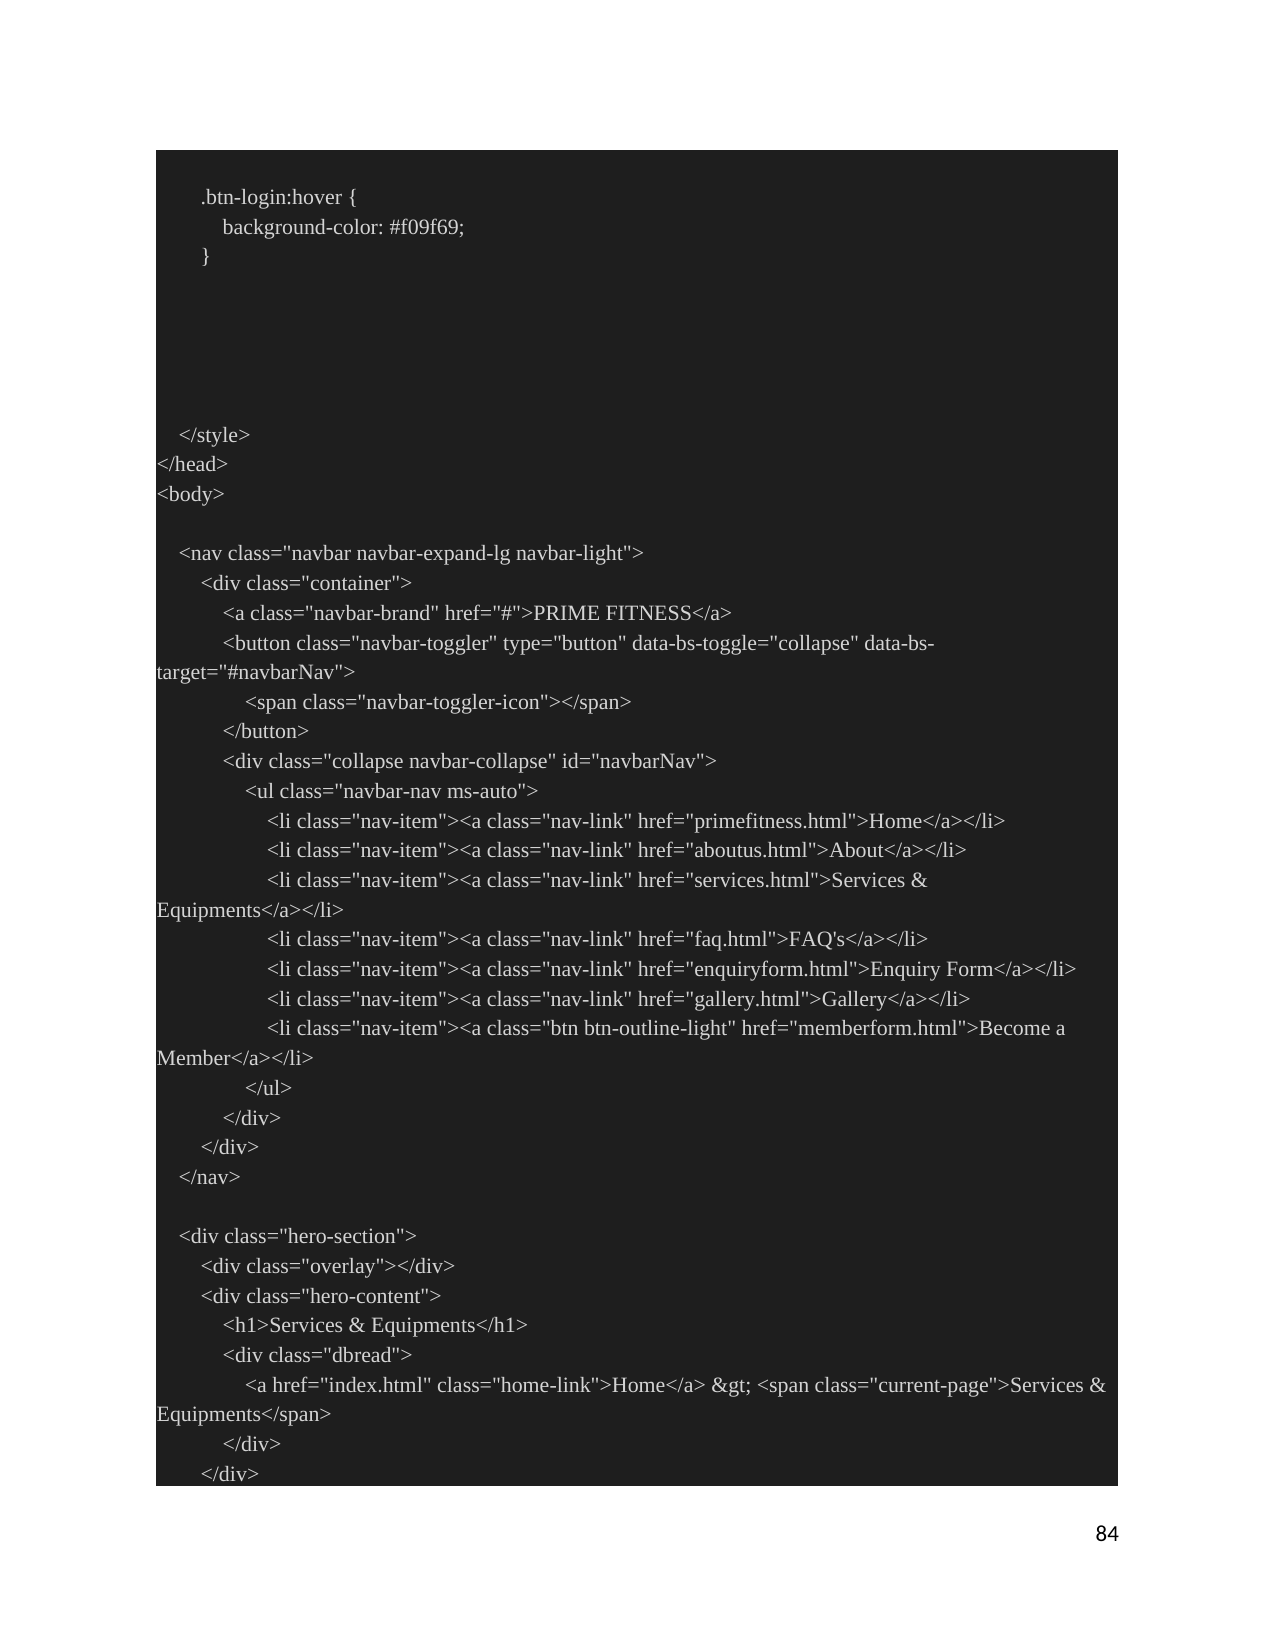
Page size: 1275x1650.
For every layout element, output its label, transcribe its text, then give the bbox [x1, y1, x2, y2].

text <a href="index.html" class="home-link">Home</a> &gt; <span class="current-page">Services & Equipments</span> [156, 1367, 1118, 1427]
text </div> [156, 1130, 1118, 1159]
text <div class="overlay"></div> [156, 1248, 1118, 1278]
text <a class="navbar-brand" href="#">PRIME FITNESS</a> [156, 595, 1118, 625]
text </div> [156, 1427, 1118, 1456]
text <li class="nav-item"><a class="nav-link" href="aboutus.html">About</a></li> [156, 833, 1118, 862]
text <div class="dbread"> [156, 1337, 1118, 1367]
text <li class="nav-item"><a class="nav-link" href="gallery.html">Gallery</a></li> [156, 981, 1118, 1011]
text </head> [156, 447, 1118, 477]
text </div> [156, 1100, 1118, 1130]
text </style> [156, 417, 1118, 447]
text </button> [156, 714, 1118, 744]
text <li class="nav-item"><a class="nav-link" href="primefitness.html">Home</a></li> [156, 803, 1118, 833]
text <nav class="navbar navbar-expand-lg navbar-light"> [156, 536, 1118, 566]
text <h1>Services & Equipments</h1> [156, 1308, 1118, 1337]
text <li class="nav-item"><a class="btn btn-outline-light" href="memberform.html">Become a Member</a></li> [156, 1011, 1118, 1070]
text <li class="nav-item"><a class="nav-link" href="faq.html">FAQ's</a></li> [156, 922, 1118, 952]
text <div class="hero-content"> [156, 1278, 1118, 1308]
text <button class="navbar-toggler" type="button" data-bs-toggle="collapse" data-bs-target="#navbarNav"> [156, 625, 1118, 684]
text <div class="container"> [156, 566, 1118, 595]
text </ul> [156, 1070, 1118, 1100]
text } [156, 239, 1118, 269]
text <span class="navbar-toggler-icon"></span> [156, 684, 1118, 714]
text background-color: #f09f69; [156, 209, 1118, 239]
text <div class="hero-section"> [156, 1219, 1118, 1248]
text <li class="nav-item"><a class="nav-link" href="enquiryform.html">Enquiry Form</a></li> [156, 952, 1118, 981]
text .btn-login:hover { [156, 180, 1118, 209]
text <div class="collapse navbar-collapse" id="navbarNav"> [156, 744, 1118, 773]
text </nav> [156, 1159, 1118, 1189]
text <body> [156, 477, 1118, 506]
text <ul class="navbar-nav ms-auto"> [156, 773, 1118, 803]
text </div> [156, 1456, 1118, 1486]
text <li class="nav-item"><a class="nav-link" href="services.html">Services & Equipments</a></li> [156, 862, 1118, 922]
